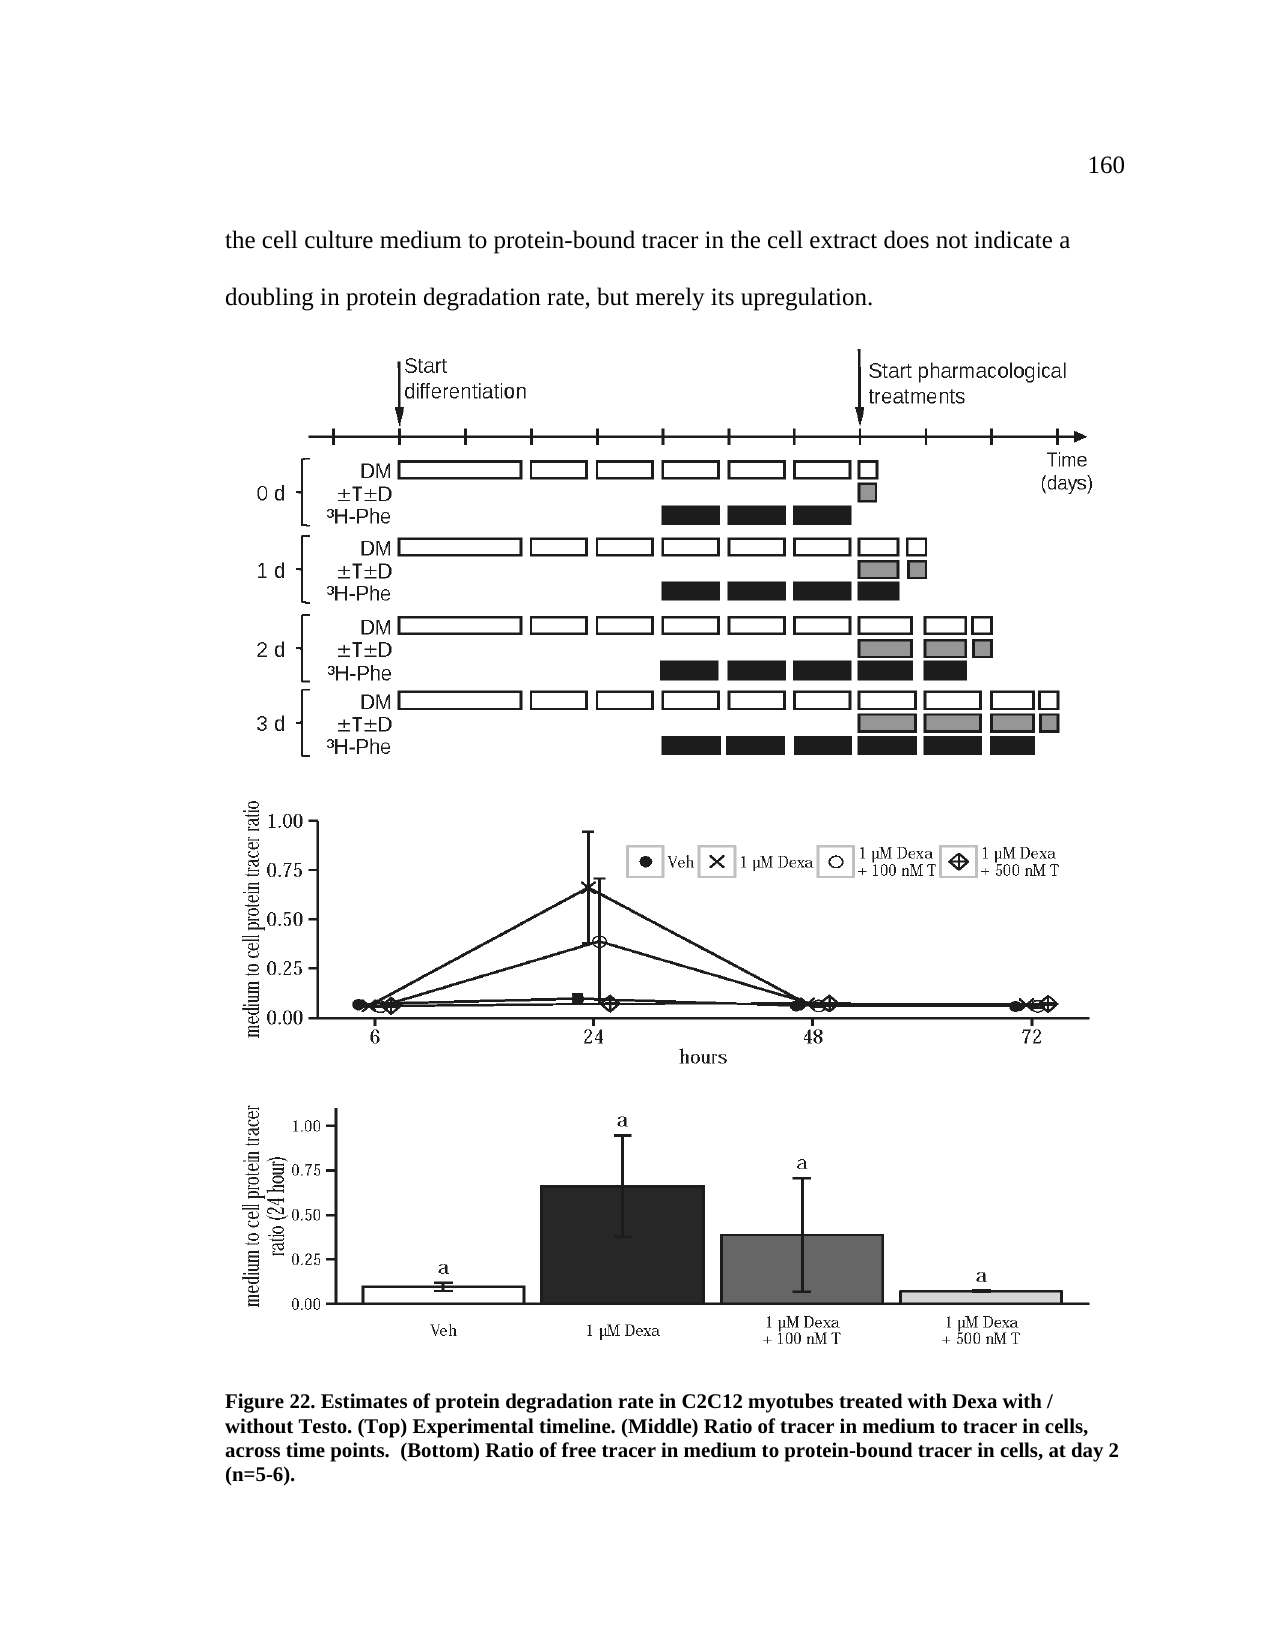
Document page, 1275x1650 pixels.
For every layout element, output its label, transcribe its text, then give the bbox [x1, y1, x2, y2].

text Figure 22. Estimates of protein degradation rate in C2C12 myotubes treated with Dexa with / without Testo. (Top) Experimental timeline. (Middle) Ratio of tracer in medium to tracer in cells, across time points. (Bottom) Ratio of free tracer in medium to protein-bound tracer in cells, at day 2 (n=5-6). [225, 1389, 1125, 1486]
picture [225, 340, 1125, 1361]
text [225, 225, 1125, 311]
